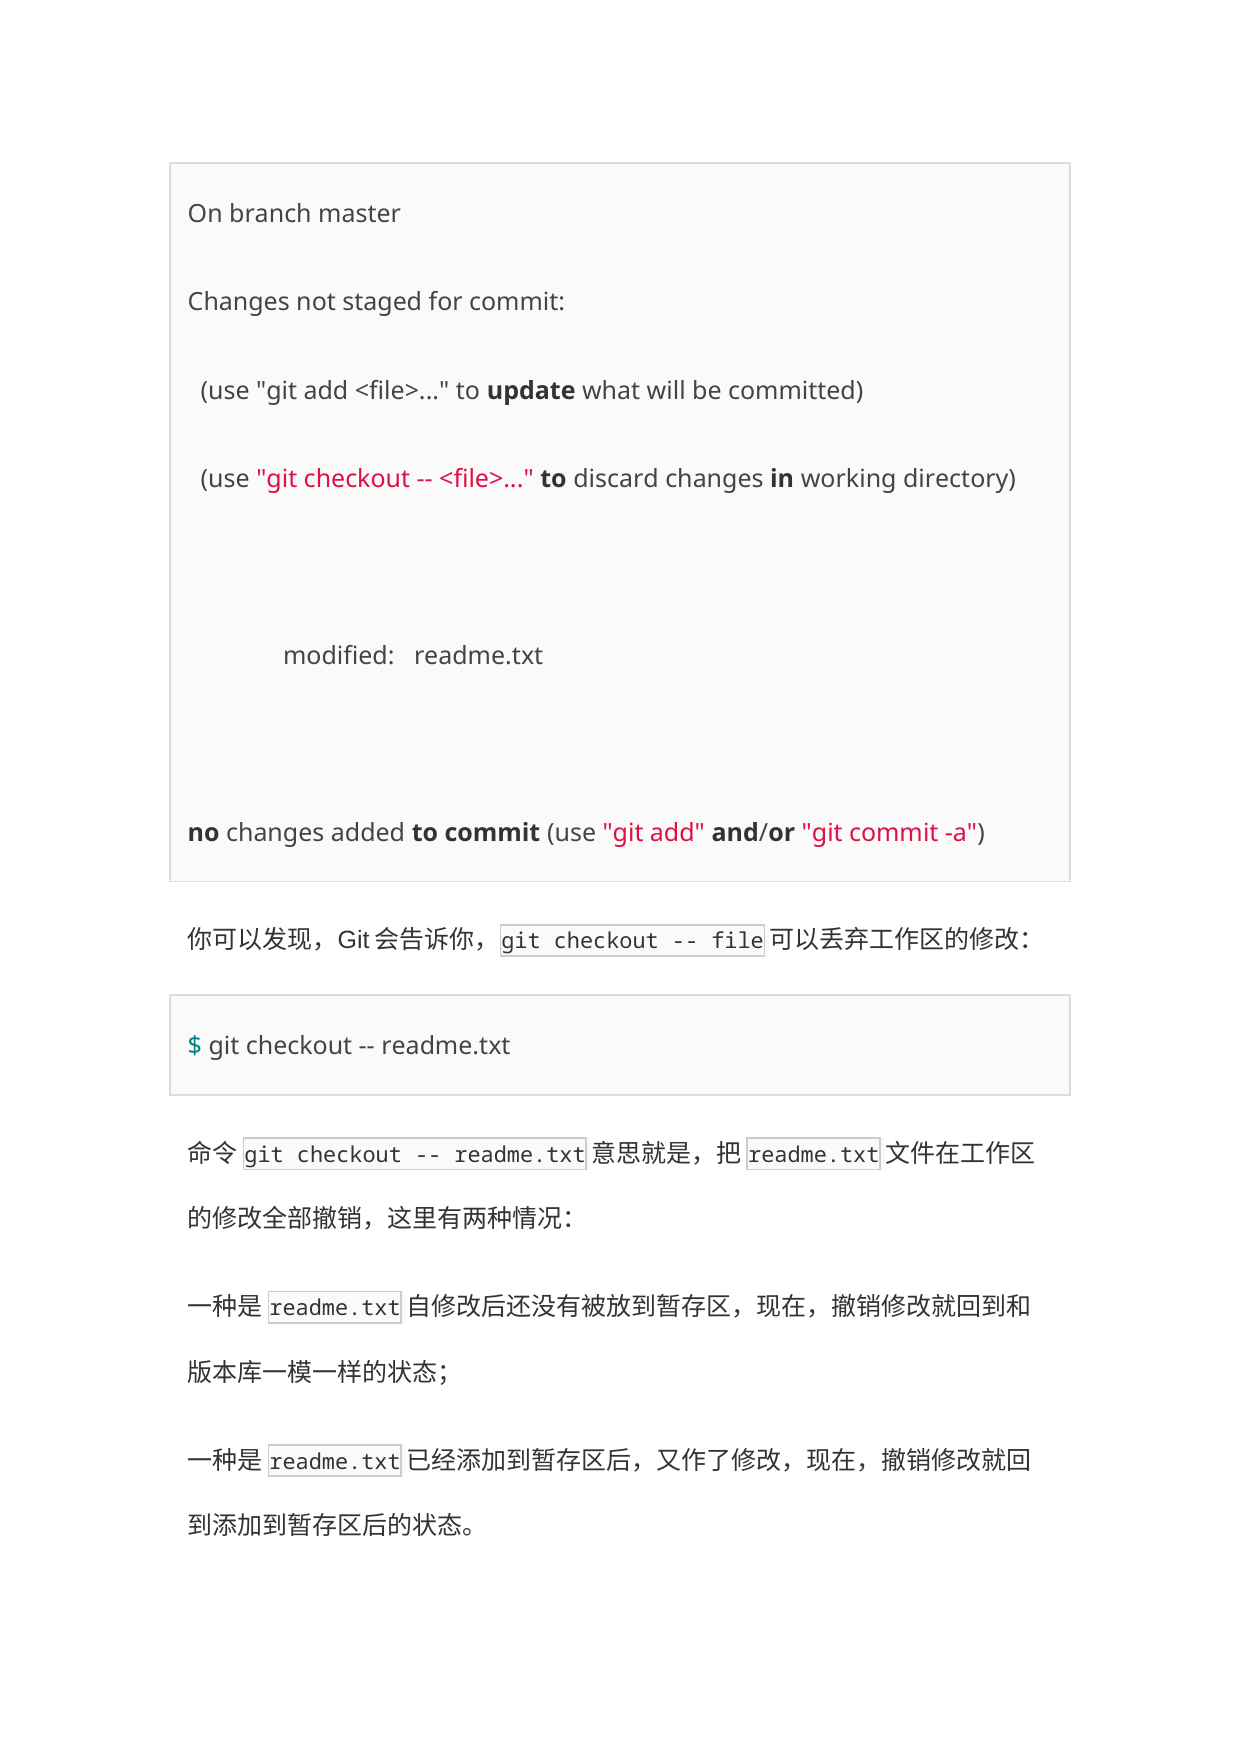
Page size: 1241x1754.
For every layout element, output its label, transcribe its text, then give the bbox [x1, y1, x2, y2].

text 命令git checkout -- readme.txt意思就是，把readme.txt文件在工作区的修改全部撤销，这里有两种情况： [187, 1119, 1053, 1249]
text $ git checkout -- readme.txt [171, 996, 1069, 1094]
text On branch master [171, 164, 1069, 245]
text modified: readme.txt [171, 604, 1069, 687]
text 一种是readme.txt已经添加到暂存区后，又作了修改，现在，撤销修改就回到添加到暂存区后的状态。 [187, 1426, 1053, 1556]
text 一种是readme.txt自修改后还没有被放到暂存区，现在，撤销修改就回到和版本库一模一样的状态； [187, 1273, 1053, 1403]
text Changes not staged for commit: [171, 250, 1069, 334]
text (use "git add <file>..." to update what will be committed) [171, 339, 1069, 422]
text 你可以发现，Git会告诉你，git checkout -- file可以丢弃工作区的修改： [187, 906, 1053, 971]
text no changes added to commit (use "git add" and/or "git commit -a") [171, 781, 1069, 881]
text (use "git checkout -- <file>..." to discard changes in working directory) [171, 427, 1069, 511]
